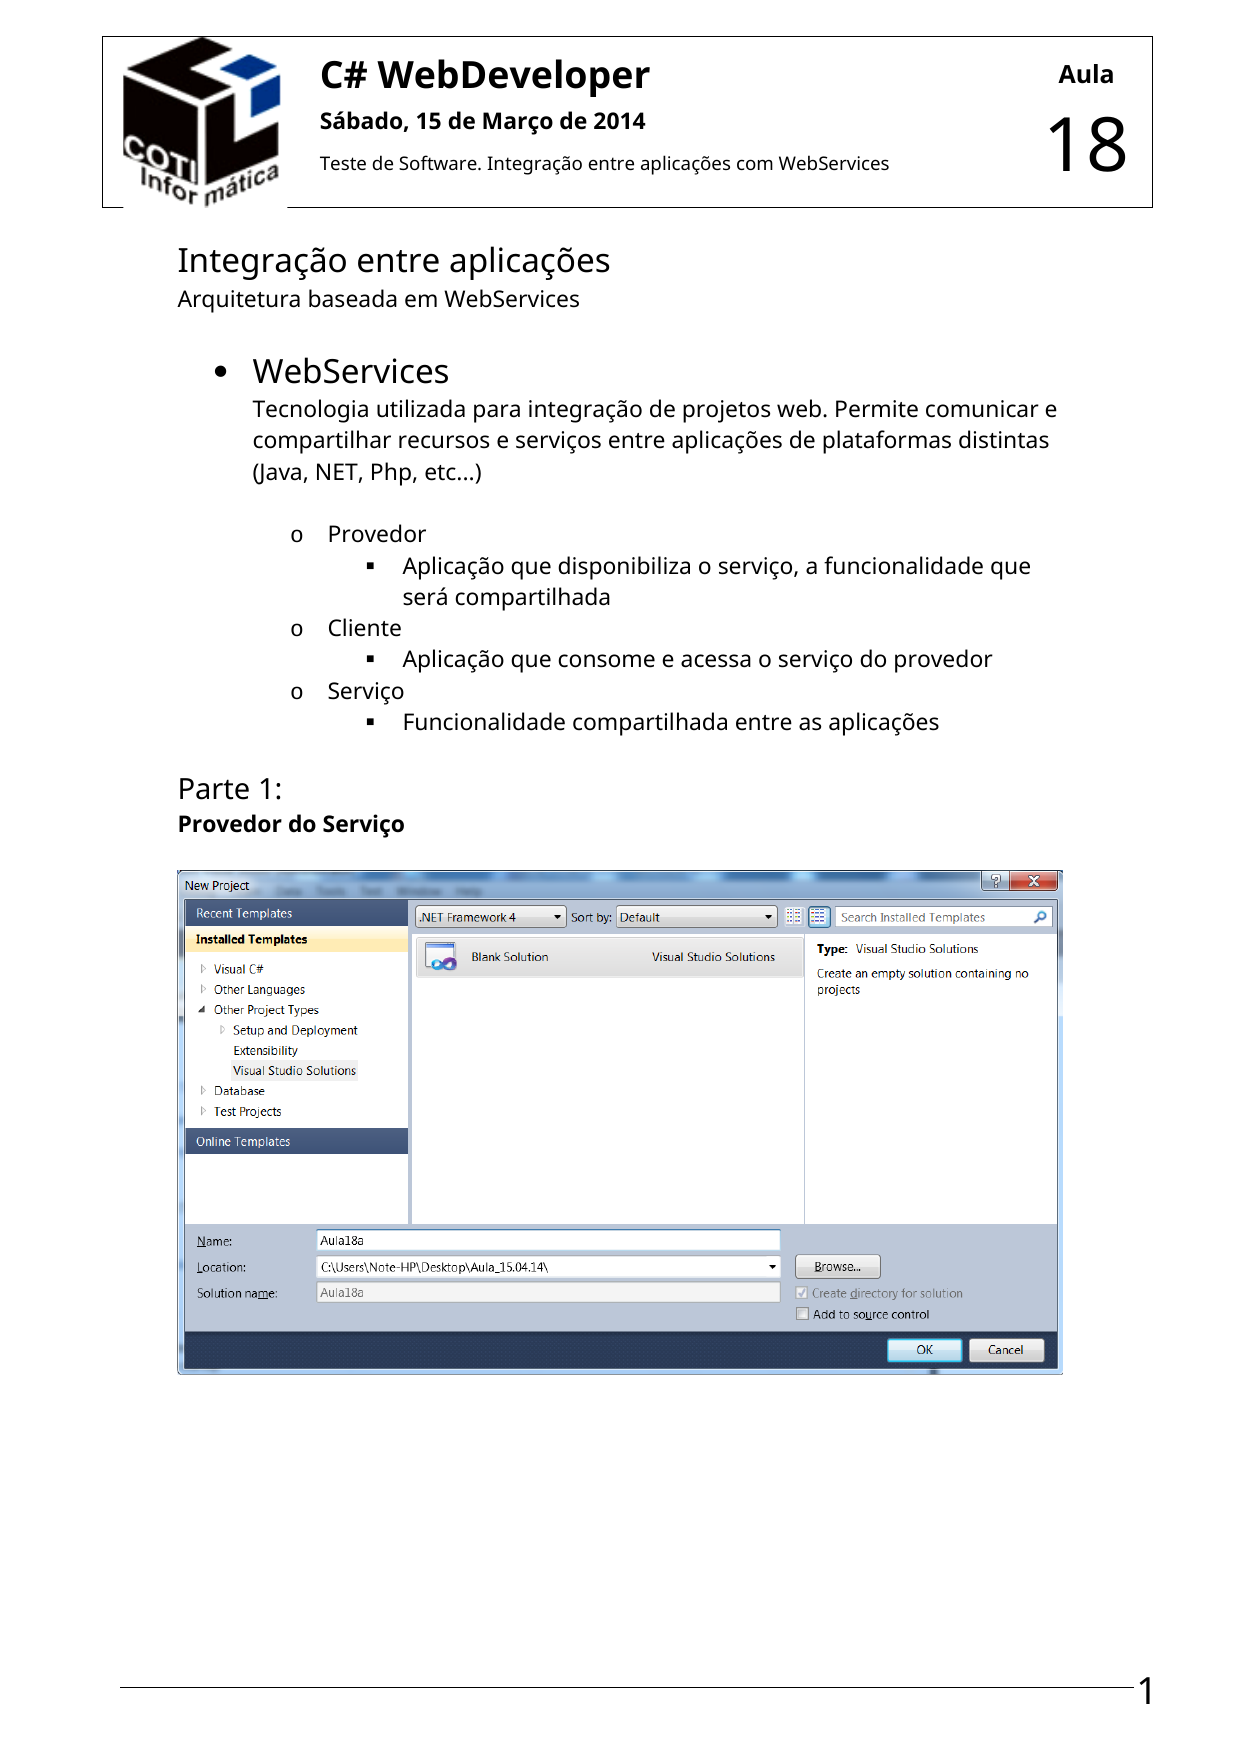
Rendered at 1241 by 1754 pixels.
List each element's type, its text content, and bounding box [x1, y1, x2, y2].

list Provedor [290, 518, 1063, 549]
list Funcionalidade compartilhada entre as aplicações [365, 706, 1063, 737]
list Aplicação que consome e acessa o serviço do provedor [365, 643, 1063, 675]
text Parte 1: [177, 768, 1063, 808]
text Arquitetura baseada em WebServices [177, 282, 1063, 314]
list Cliente [290, 612, 1063, 643]
text Provedor do Serviço [177, 808, 1063, 839]
picture [177, 870, 1063, 1375]
text Integração entre aplicações [177, 237, 1063, 282]
list Aplicação que disponibiliza o serviço, a funcionalidade que será compartilhada [365, 549, 1063, 612]
list WebServices [215, 348, 1063, 393]
list Tecnologia utilizada para integração de projetos web. Permite comunicar e compartilhar recursos e serviços entre aplicações de plataformas distintas (Java, NET, Php, etc...) [252, 393, 1063, 487]
list Serviço [290, 675, 1063, 706]
